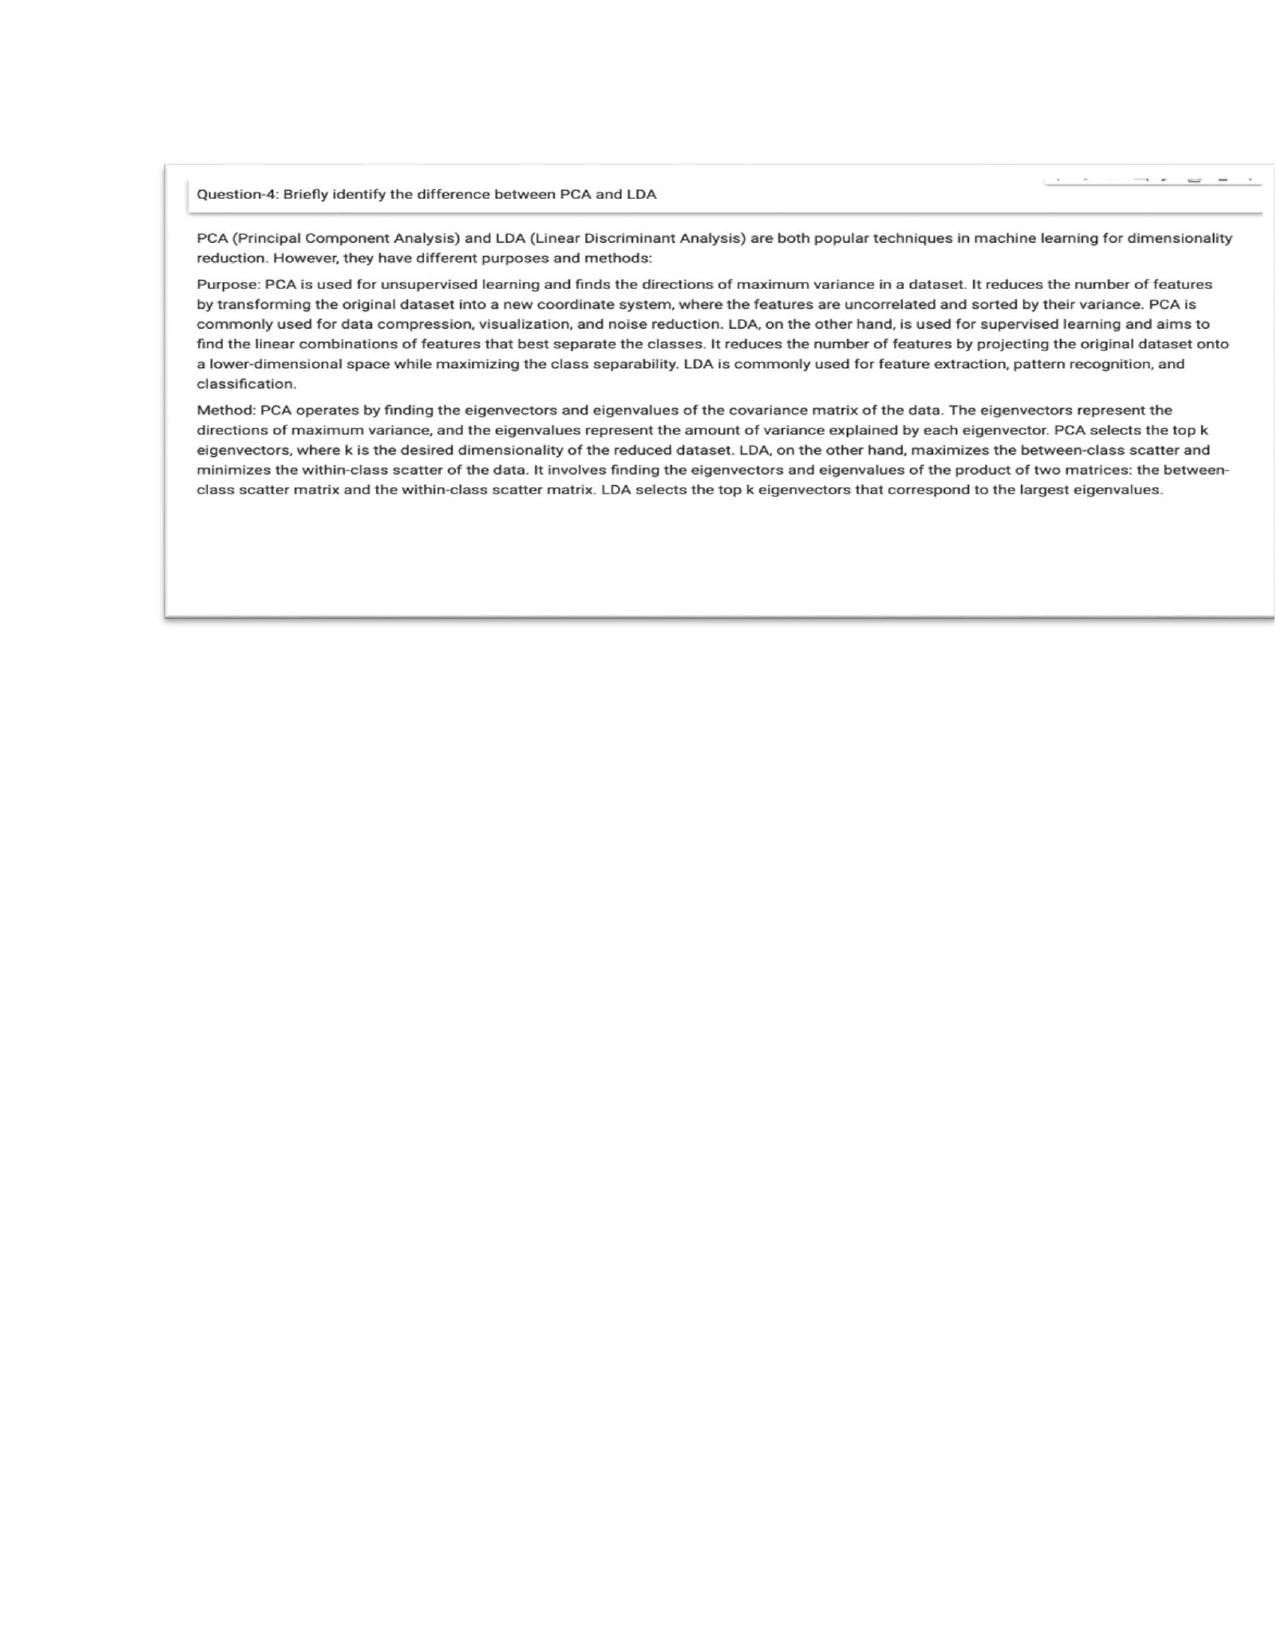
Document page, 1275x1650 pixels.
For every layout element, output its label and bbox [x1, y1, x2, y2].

picture [157, 160, 1275, 628]
